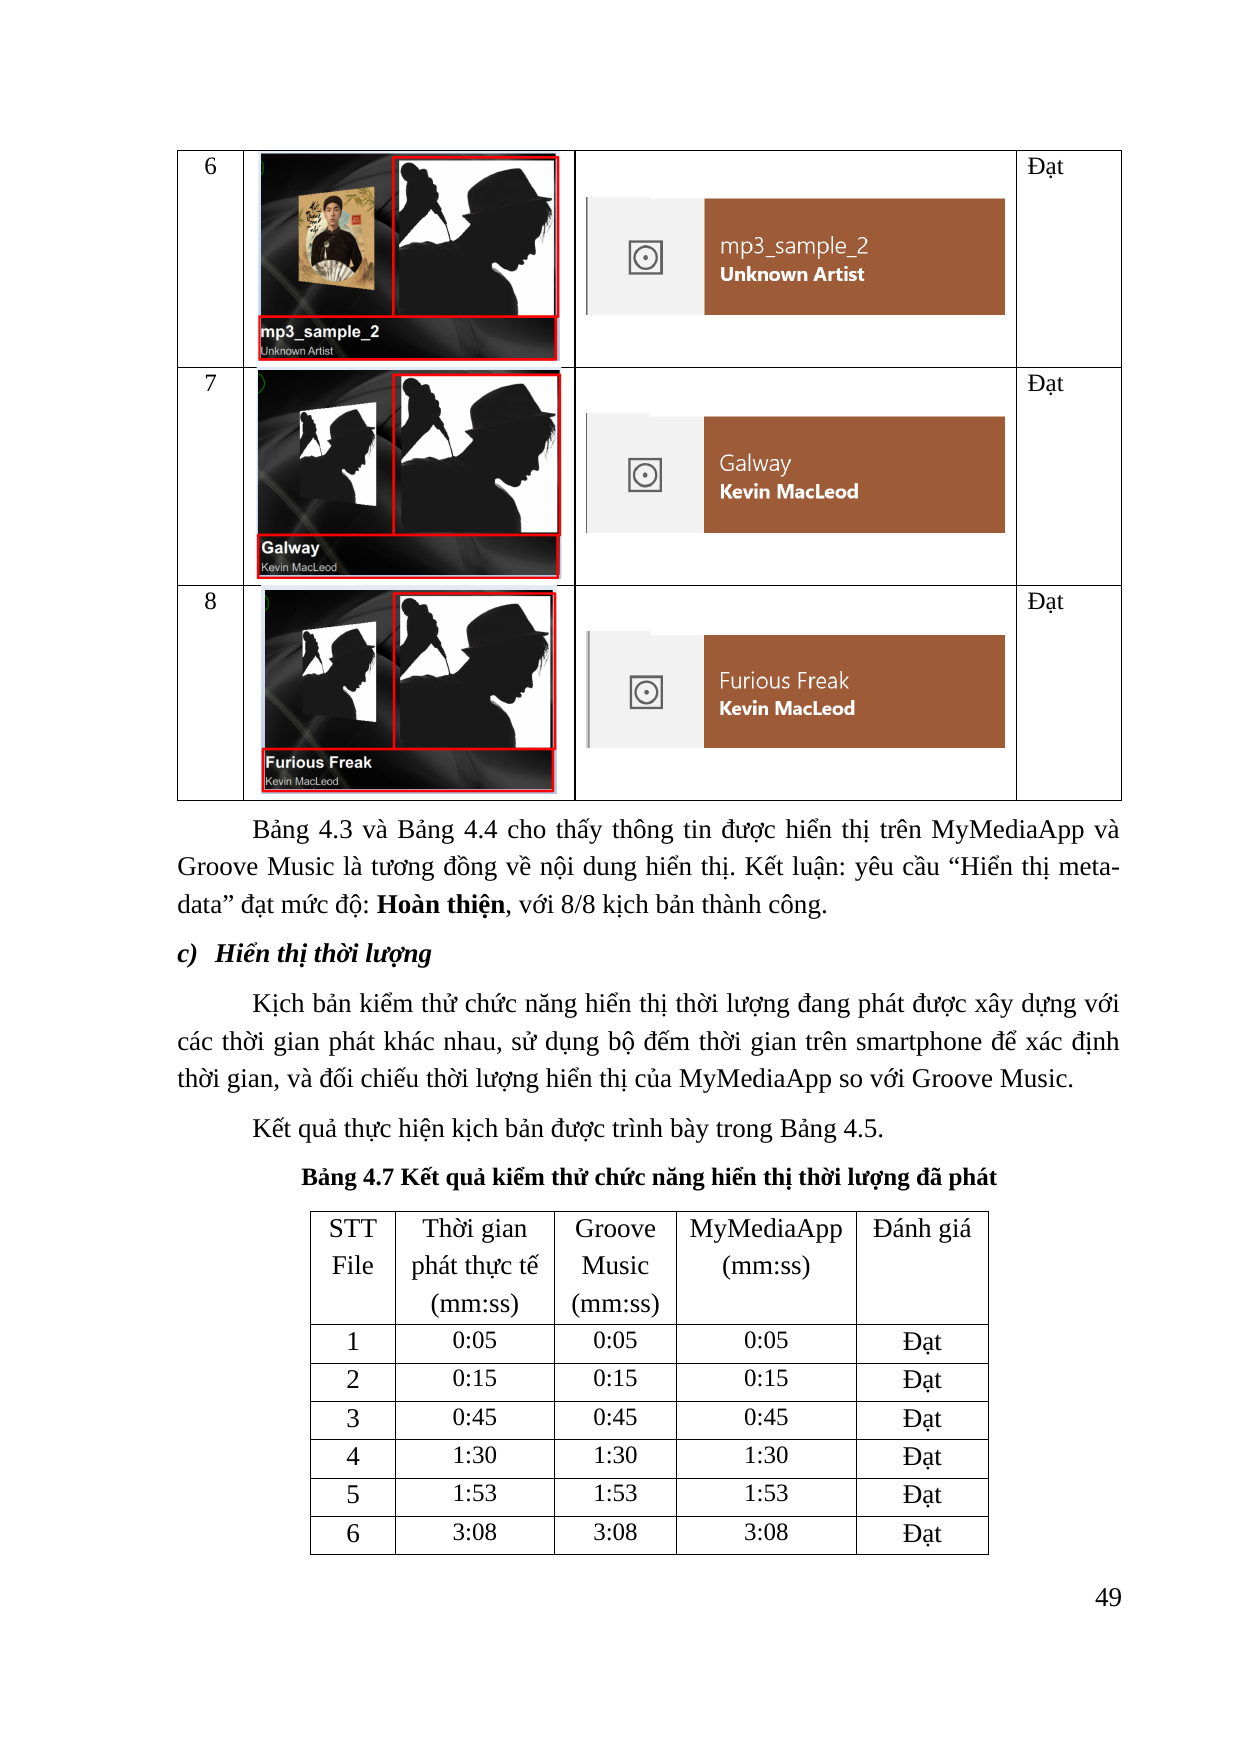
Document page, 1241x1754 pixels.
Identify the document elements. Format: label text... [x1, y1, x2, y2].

table_cell 3:08 [677, 1517, 856, 1554]
table_cell Đạt [1017, 368, 1121, 585]
table_header MyMediaApp (mm:ss) [677, 1212, 856, 1324]
table_cell [244, 151, 574, 367]
picture [261, 585, 557, 794]
table_cell 2 [311, 1364, 395, 1401]
table_header Thời gian phát thực tế (mm:ss) [396, 1212, 554, 1324]
table_cell 6 [311, 1517, 395, 1554]
table_cell 1:53 [677, 1479, 856, 1516]
table_cell 1:30 [396, 1440, 554, 1477]
table_cell 1 [311, 1325, 395, 1362]
table_cell 0:45 [677, 1402, 856, 1439]
table_cell [244, 368, 574, 585]
table_cell 7 [178, 368, 243, 585]
table_header Đánh giá [857, 1212, 988, 1324]
table_header Groove Music (mm:ss) [555, 1212, 676, 1324]
table_cell 1:30 [677, 1440, 856, 1477]
table_cell 3:08 [555, 1517, 676, 1554]
table_cell Đạt [857, 1402, 988, 1439]
table_cell 8 [178, 586, 243, 800]
text Kịch bản kiểm thử chức năng hiển thị thời lượng đang phát được xây dựng với các thời gian phát khác nhau, sử dụng bộ đếm thời gian trên smartphone để xác định thời gian, và đối chiếu thời lượng hiển thị của MyMediaApp so với Groove Music. [177, 987, 1122, 1093]
table_cell Đạt [1017, 586, 1121, 800]
table_cell Đạt [857, 1364, 988, 1401]
table_cell 0:15 [677, 1364, 856, 1401]
text Bảng 4.3 và Bảng 4.4 cho thấy thông tin được hiển thị trên MyMediaApp và Groove Music là tương đồng về nội dung hiển thị. Kết luận: yêu cầu “Hiển thị meta-data” đạt mức độ: Hoàn thiện, với 8/8 kịch bản thành công. [177, 813, 1122, 919]
table_cell 3:08 [396, 1517, 554, 1554]
picture [256, 367, 562, 579]
table_cell [576, 151, 1016, 367]
table_cell 1:53 [555, 1479, 676, 1516]
text Kết quả thực hiện kịch bản được trình bày trong Bảng 4.5. [177, 1112, 1122, 1143]
table_cell 0:45 [555, 1402, 676, 1439]
table_cell Đạt [857, 1479, 988, 1516]
table_cell [244, 586, 574, 800]
table_cell 0:15 [555, 1364, 676, 1401]
table_cell Đạt [857, 1440, 988, 1477]
table_cell Đạt [1017, 151, 1121, 367]
table_cell 0:45 [396, 1402, 554, 1439]
table_cell Đạt [857, 1517, 988, 1554]
picture [586, 631, 1005, 748]
table_cell 0:15 [396, 1364, 554, 1401]
table_header STT File [311, 1212, 395, 1324]
picture [586, 197, 1005, 315]
table_cell [576, 586, 1016, 800]
table_cell 5 [311, 1479, 395, 1516]
picture [586, 413, 1005, 533]
picture [258, 151, 560, 361]
list Hiển thị thời lượng [177, 938, 1122, 969]
table_cell 0:05 [396, 1325, 554, 1362]
table_cell 4 [311, 1440, 395, 1477]
table_cell Đạt [857, 1325, 988, 1362]
table_cell [576, 368, 1016, 585]
table_cell 0:05 [677, 1325, 856, 1362]
table_cell 6 [178, 151, 243, 367]
table_cell 0:05 [555, 1325, 676, 1362]
table_cell 1:30 [555, 1440, 676, 1477]
table_cell 3 [311, 1402, 395, 1439]
table_cell 1:53 [396, 1479, 554, 1516]
